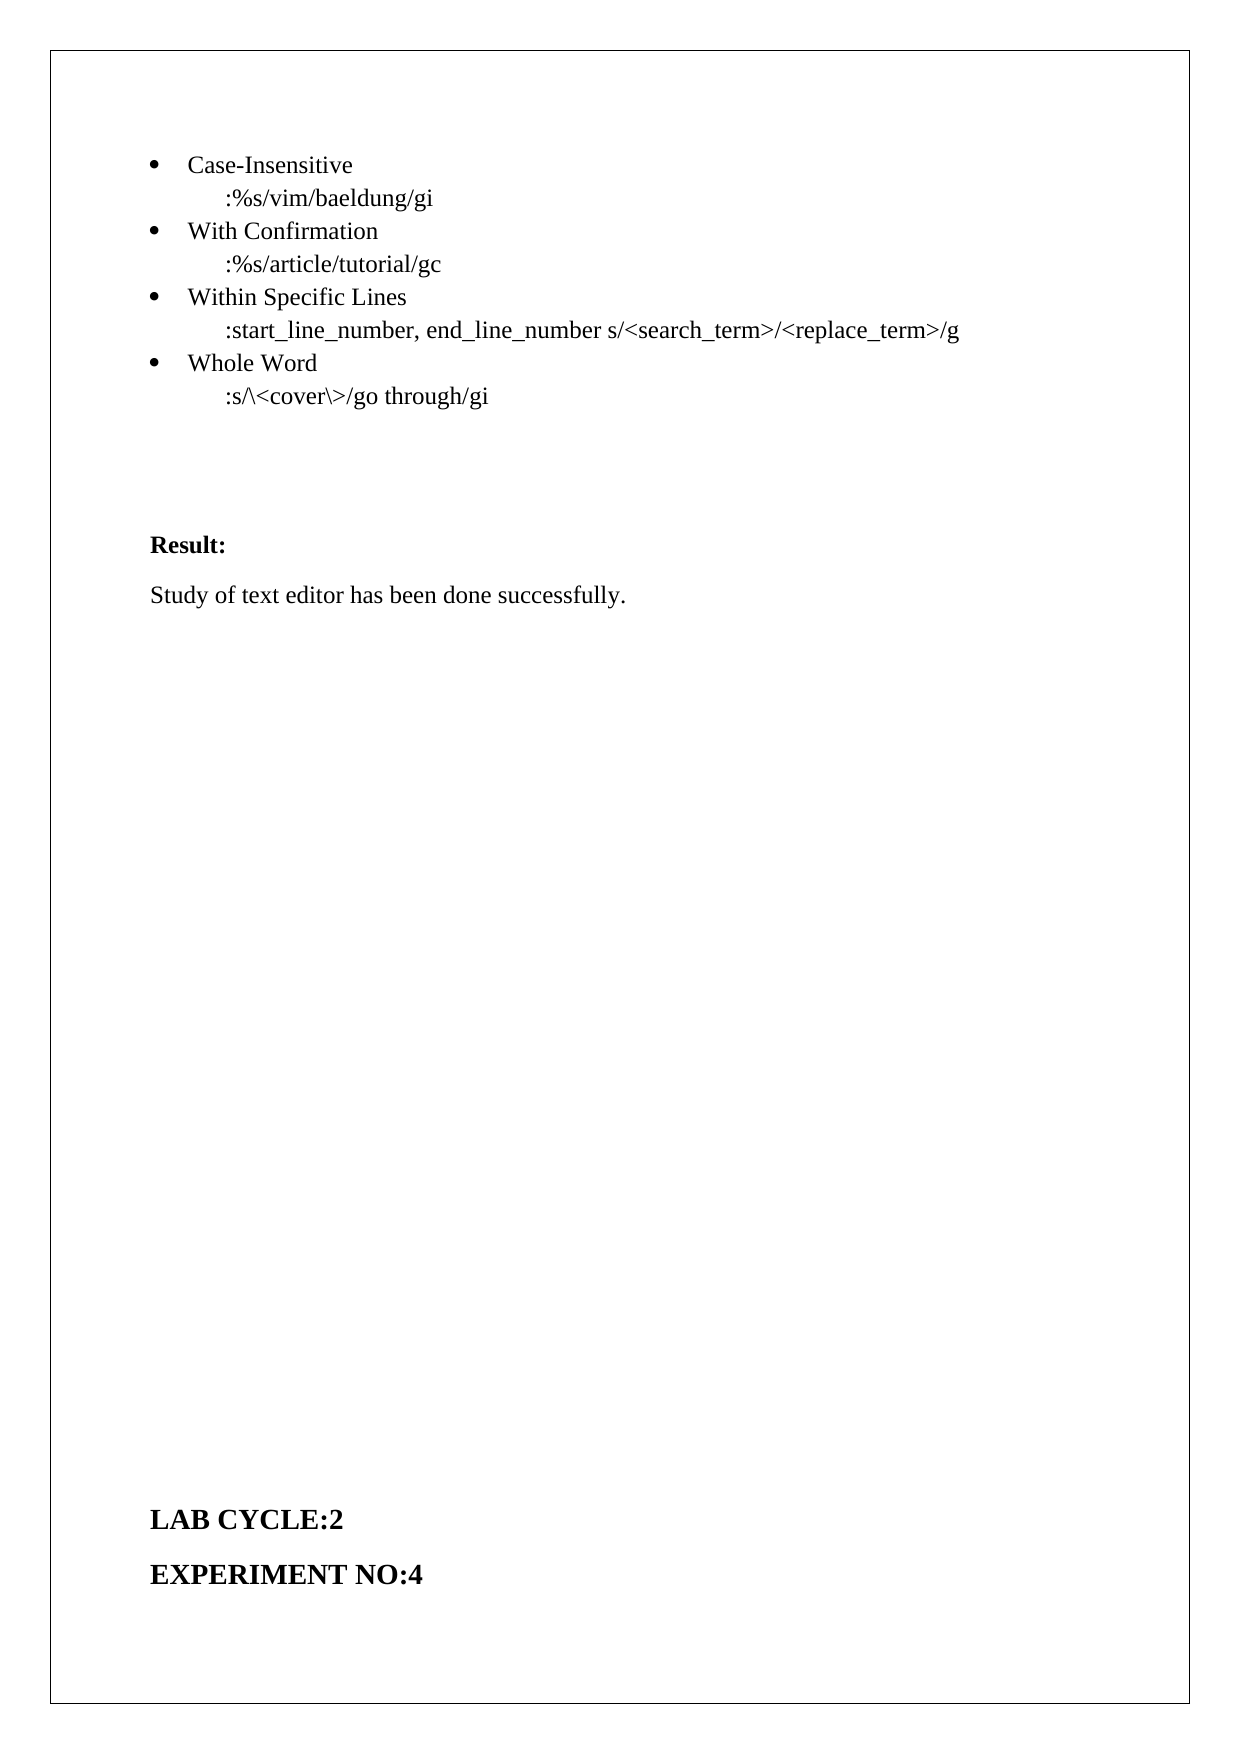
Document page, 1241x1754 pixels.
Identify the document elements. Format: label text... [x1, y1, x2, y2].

list With Confirmation [150, 216, 1090, 245]
list Whole Word [150, 348, 1090, 377]
list :start_line_number, end_line_number s/<search_term>/<replace_term>/g [187, 315, 1090, 344]
text Result: [150, 530, 1090, 559]
list :%s/vim/baeldung/gi [187, 183, 1090, 212]
list Within Specific Lines [150, 282, 1090, 311]
list Case-Insensitive [150, 150, 1090, 179]
text EXPERIMENT NO:4 [150, 1557, 1090, 1591]
text Study of text editor has been done successfully. [150, 580, 1090, 609]
text LAB CYCLE:2 [150, 1502, 1090, 1535]
list :s/\<cover\>/go through/gi [187, 381, 1090, 410]
list :%s/article/tutorial/gc [187, 249, 1090, 278]
